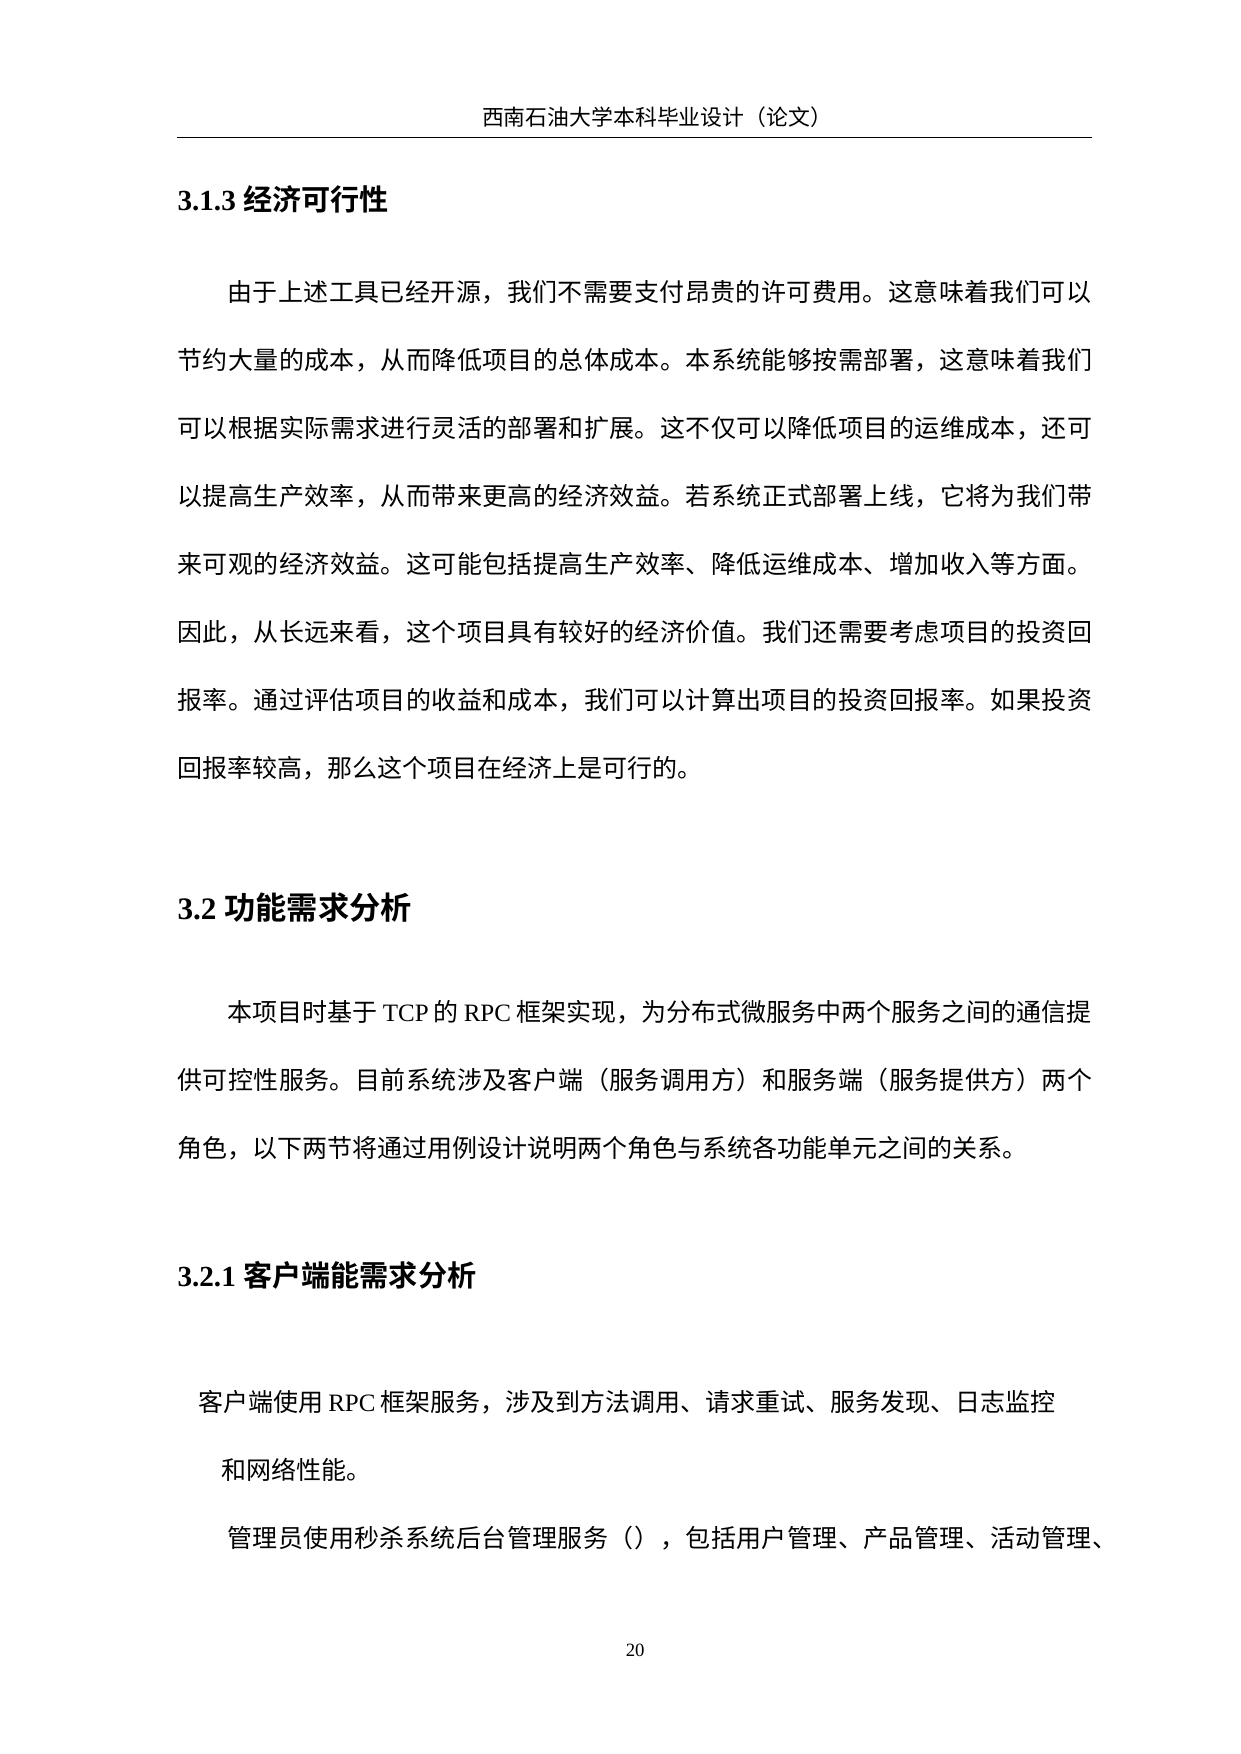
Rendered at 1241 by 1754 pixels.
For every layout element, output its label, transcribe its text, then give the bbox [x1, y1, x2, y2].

text 和网络性能。 [221, 1434, 1092, 1502]
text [177, 1502, 1092, 1570]
text 本项目时基于TCP的RPC框架实现，为分布式微服务中两个服务之间的通信提供可控性服务。目前系统涉及客户端（服务调用方）和服务端（服务提供方）两个角色，以下两节将通过用例设计说明两个角色与系统各功能单元之间的关系。 [177, 977, 1092, 1181]
text 由于上述工具已经开源，我们不需要支付昂贵的许可费用。这意味着我们可以节约大量的成本，从而降低项目的总体成本。本系统能够按需部署，这意味着我们可以根据实际需求进行灵活的部署和扩展。这不仅可以降低项目的运维成本，还可以提高生产效率，从而带来更高的经济效益。若系统正式部署上线，它将为我们带来可观的经济效益。这可能包括提高生产效率、降低运维成本、增加收入等方面。因此，从长远来看，这个项目具有较好的经济价值。我们还需要考虑项目的投资回报率。通过评估项目的收益和成本，我们可以计算出项目的投资回报率。如果投资回报率较高，那么这个项目在经济上是可行的。 [177, 257, 1092, 800]
text 客户端使用RPC框架服务，涉及到方法调用、请求重试、服务发现、日志监控 [177, 1367, 1092, 1434]
subtitle 经济可行性 [177, 164, 1092, 232]
subtitle 客户端能需求分析 [177, 1240, 1092, 1308]
subtitle 功能需求分析 [177, 872, 1092, 939]
